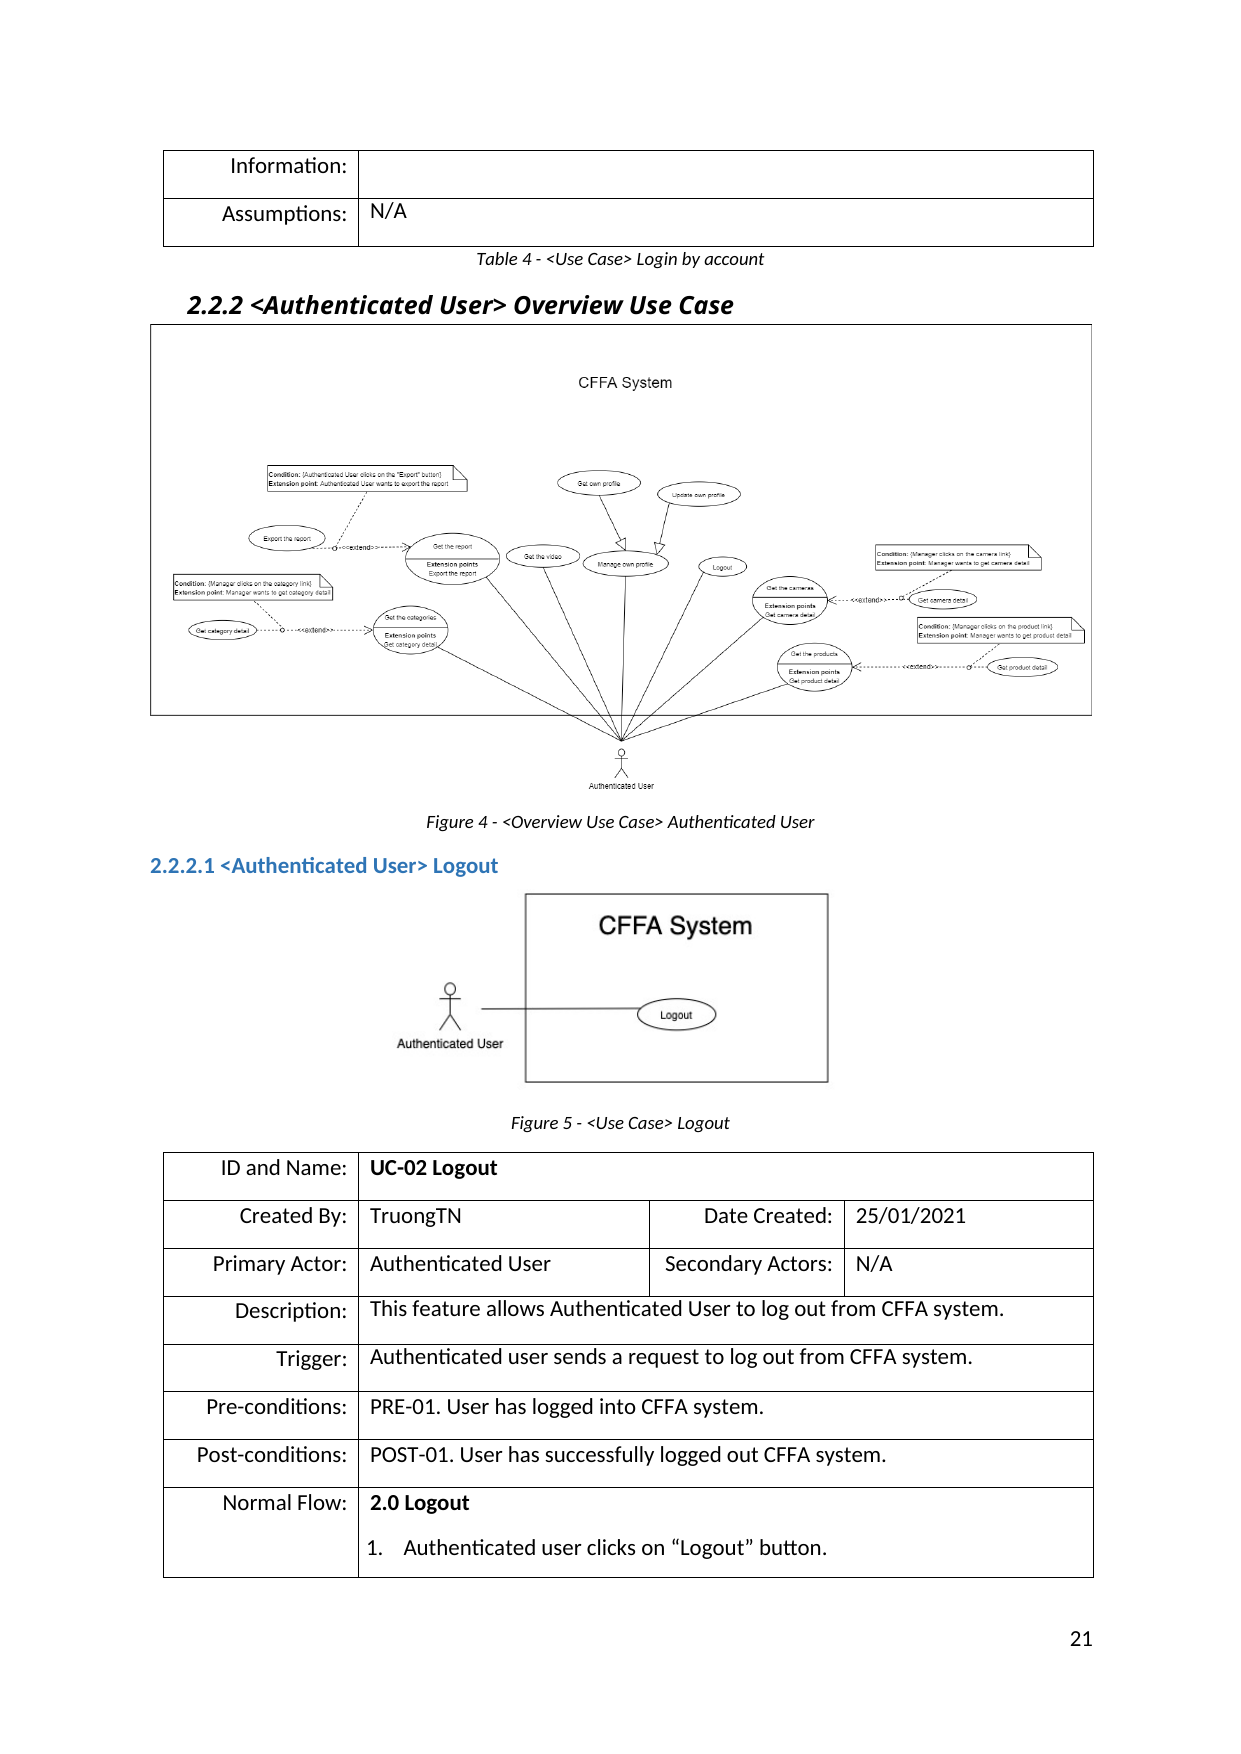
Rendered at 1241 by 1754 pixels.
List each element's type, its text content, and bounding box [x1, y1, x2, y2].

text Figure 4 - <Overview Use Case> Authenticated User [150, 810, 1093, 833]
table_cell 25/01/2021 [845, 1201, 1093, 1248]
table_cell Pre-conditions: [164, 1392, 358, 1439]
table_cell This feature allows Authenticated User to log out from CFFA system. [359, 1297, 1093, 1343]
table_cell Primary Actor: [164, 1249, 358, 1296]
table_cell POST-01. User has successfully logged out CFFA system. [359, 1440, 1093, 1487]
table_cell Date Created: [650, 1201, 844, 1248]
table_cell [359, 151, 1093, 198]
table_header ID and Name: [164, 1153, 358, 1200]
table_cell Secondary Actors: [650, 1249, 844, 1296]
table_cell Created By: [164, 1201, 358, 1248]
table_cell Post-conditions: [164, 1440, 358, 1487]
text Table 4 - <Use Case> Login by account [150, 247, 1093, 269]
table_cell Authenticated user sends a request to log out from CFFA system. [359, 1345, 1093, 1391]
table_cell PRE-01. User has logged into CFFA system. [359, 1392, 1093, 1439]
table_cell Description: [164, 1297, 358, 1343]
table_cell Trigger: [164, 1345, 358, 1391]
table_cell Assumptions: [164, 199, 358, 246]
table_cell N/A [359, 199, 1093, 246]
picture [150, 324, 1092, 791]
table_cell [359, 1488, 1093, 1577]
subtitle 2.2.2 <Authenticated User> Overview Use Case [150, 288, 1093, 322]
table_header UC-02 Logout [359, 1153, 1093, 1200]
table_cell Authenticated User [359, 1249, 649, 1296]
picture [385, 881, 858, 1092]
table_cell TruongTN [359, 1201, 649, 1248]
subtitle 2.2.2.1 <Authenticated User> Logout [150, 851, 1093, 879]
table_cell N/A [845, 1249, 1093, 1296]
table_cell Other Information: [164, 151, 358, 198]
table_cell Normal Flow: [164, 1488, 358, 1577]
text Figure 5 - <Use Case> Logout [150, 1111, 1093, 1134]
